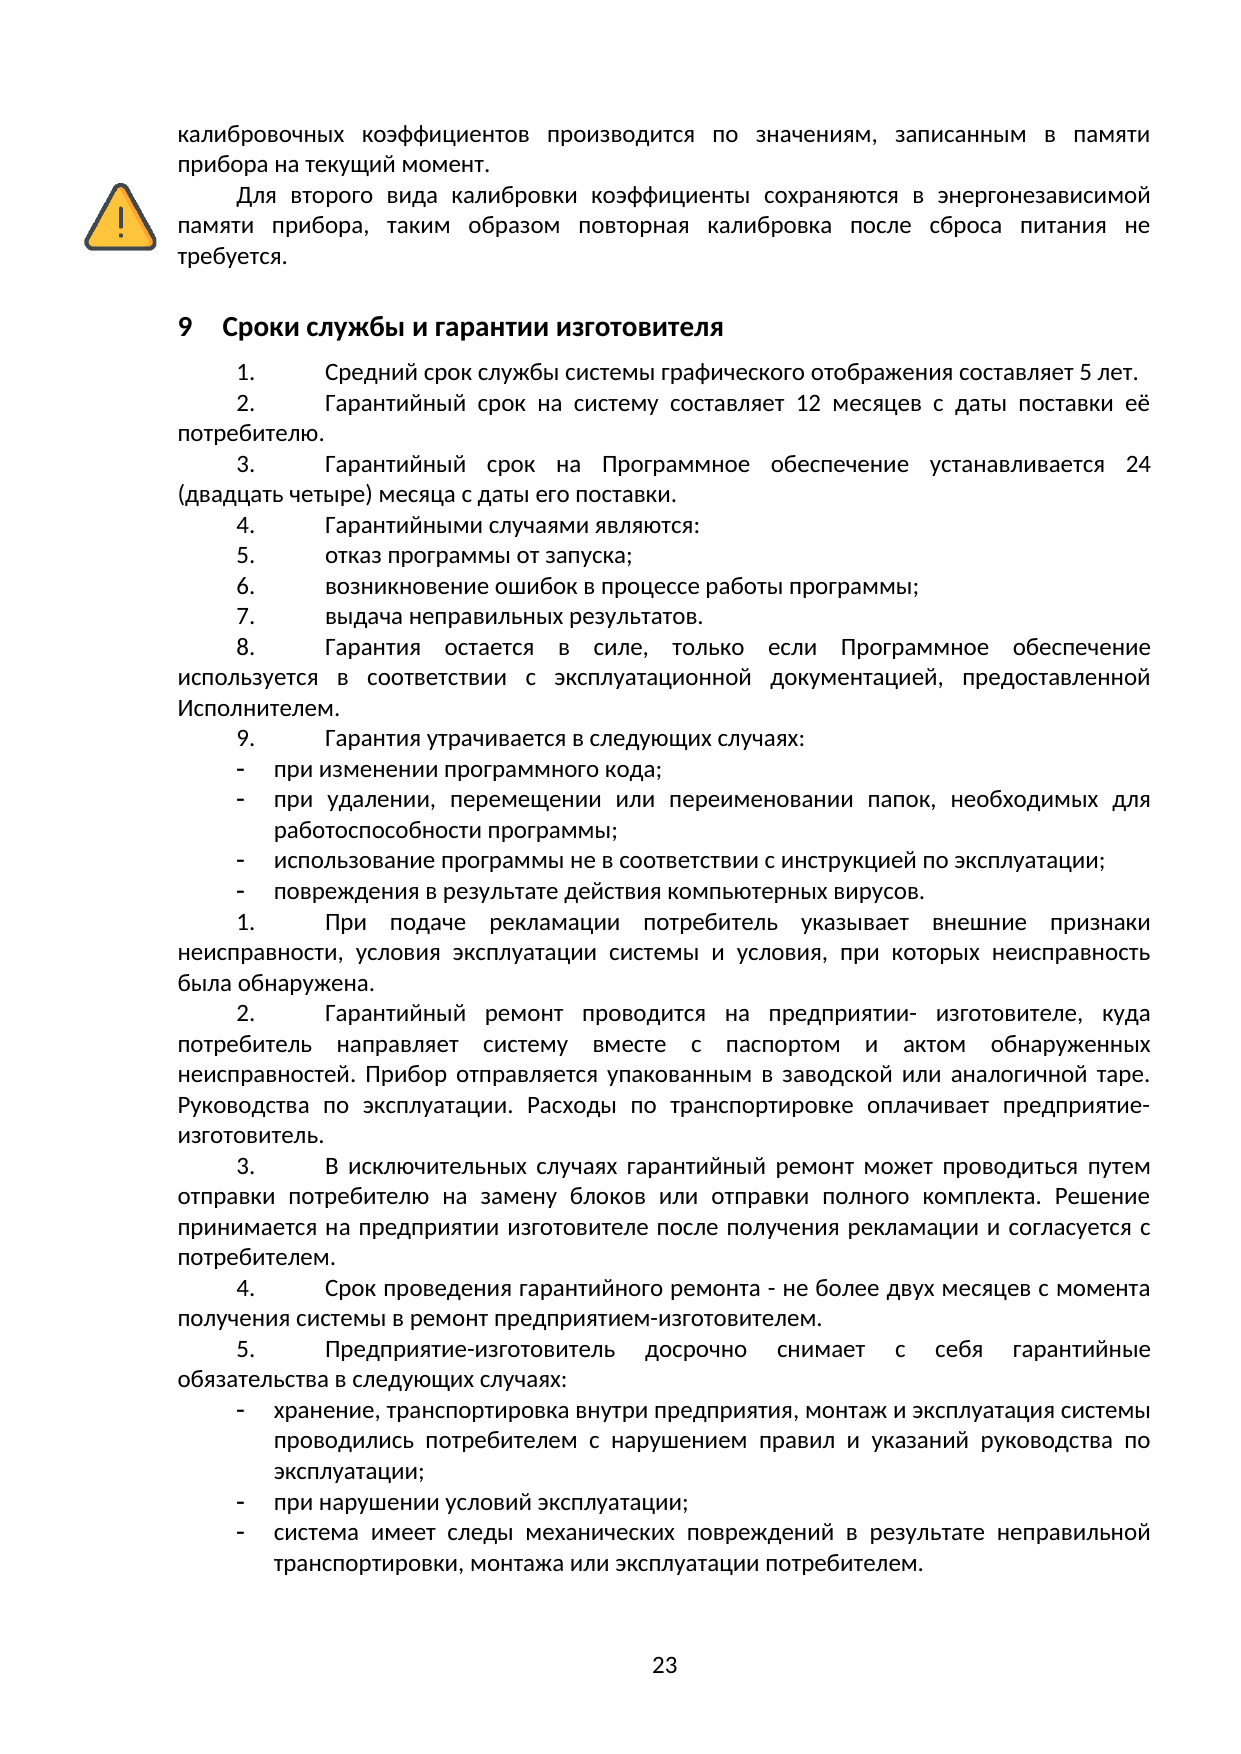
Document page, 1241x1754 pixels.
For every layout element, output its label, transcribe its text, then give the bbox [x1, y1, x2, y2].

list Гарантия остается в силе, только если Программное обеспечение используется в соответствии с эксплуатационной документацией, предоставленной Исполнителем. [177, 631, 1152, 723]
list В исключительных случаях гарантийный ремонт может проводиться путем отправки потребителю на замену блоков или отправки полного комплекта. Решение принимается на предприятии изготовителе после получения рекламации и согласуется с потребителем. [177, 1150, 1152, 1272]
text при изменении программного кода; [236, 753, 1152, 784]
text при нарушении условий эксплуатации; [236, 1486, 1152, 1516]
list Предприятие-изготовитель досрочно снимает с себя гарантийные обязательства в следующих случаях: [177, 1333, 1152, 1394]
text повреждения в результате действия компьютерных вирусов. [236, 875, 1152, 906]
list отказ программы от запуска; [177, 539, 1152, 570]
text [177, 118, 1152, 179]
text при удалении, перемещении или переименовании папок, необходимых для работоспособности программы; [236, 784, 1152, 845]
text хранение, транспортировка внутри предприятия, монтаж и эксплуатация системы проводились потребителем с нарушением правил и указаний руководства по эксплуатации; [236, 1394, 1152, 1486]
list При подаче рекламации потребитель указывает внешние признаки неисправности, условия эксплуатации системы и условия, при которых неисправность была обнаружена. [177, 906, 1152, 997]
list возникновение ошибок в процессе работы программы; [177, 570, 1152, 601]
list Срок проведения гарантийного ремонта - не более двух месяцев с момента получения системы в ремонт предприятием-изготовителем. [177, 1272, 1152, 1333]
list Гарантийный ремонт проводится на предприятии- изготовителе, куда потребитель направляет систему вместе с паспортом и актом обнаруженных неисправностей. Прибор отправляется упакованным в заводской или аналогичной таре. Руководства по эксплуатации. Расходы по транспортировке оплачивает предприятие-изготовитель. [177, 997, 1152, 1150]
subtitle Сроки службы и гарантии изготовителя [177, 308, 1152, 344]
text система имеет следы механических повреждений в результате неправильной транспортировки, монтажа или эксплуатации потребителем. [236, 1516, 1152, 1577]
text Для второго вида калибровки коэффициенты сохраняются в энергонезависимой памяти прибора, таким образом повторная калибровка после сброса питания не требуется. [177, 179, 1152, 271]
text использование программы не в соответствии с инструкцией по эксплуатации; [236, 845, 1152, 875]
picture [84, 180, 157, 253]
list выдача неправильных результатов. [177, 601, 1152, 631]
list Гарантийными случаями являются: [177, 509, 1152, 539]
list Средний срок службы системы графического отображения составляет 5 лет. [177, 356, 1152, 387]
list Гарантийный срок на Программное обеспечение устанавливается 24 (двадцать четыре) месяца с даты его поставки. [177, 448, 1152, 509]
list Гарантийный срок на систему составляет 12 месяцев с даты поставки её потребителю. [177, 387, 1152, 448]
list Гарантия утрачивается в следующих случаях: [177, 723, 1152, 753]
